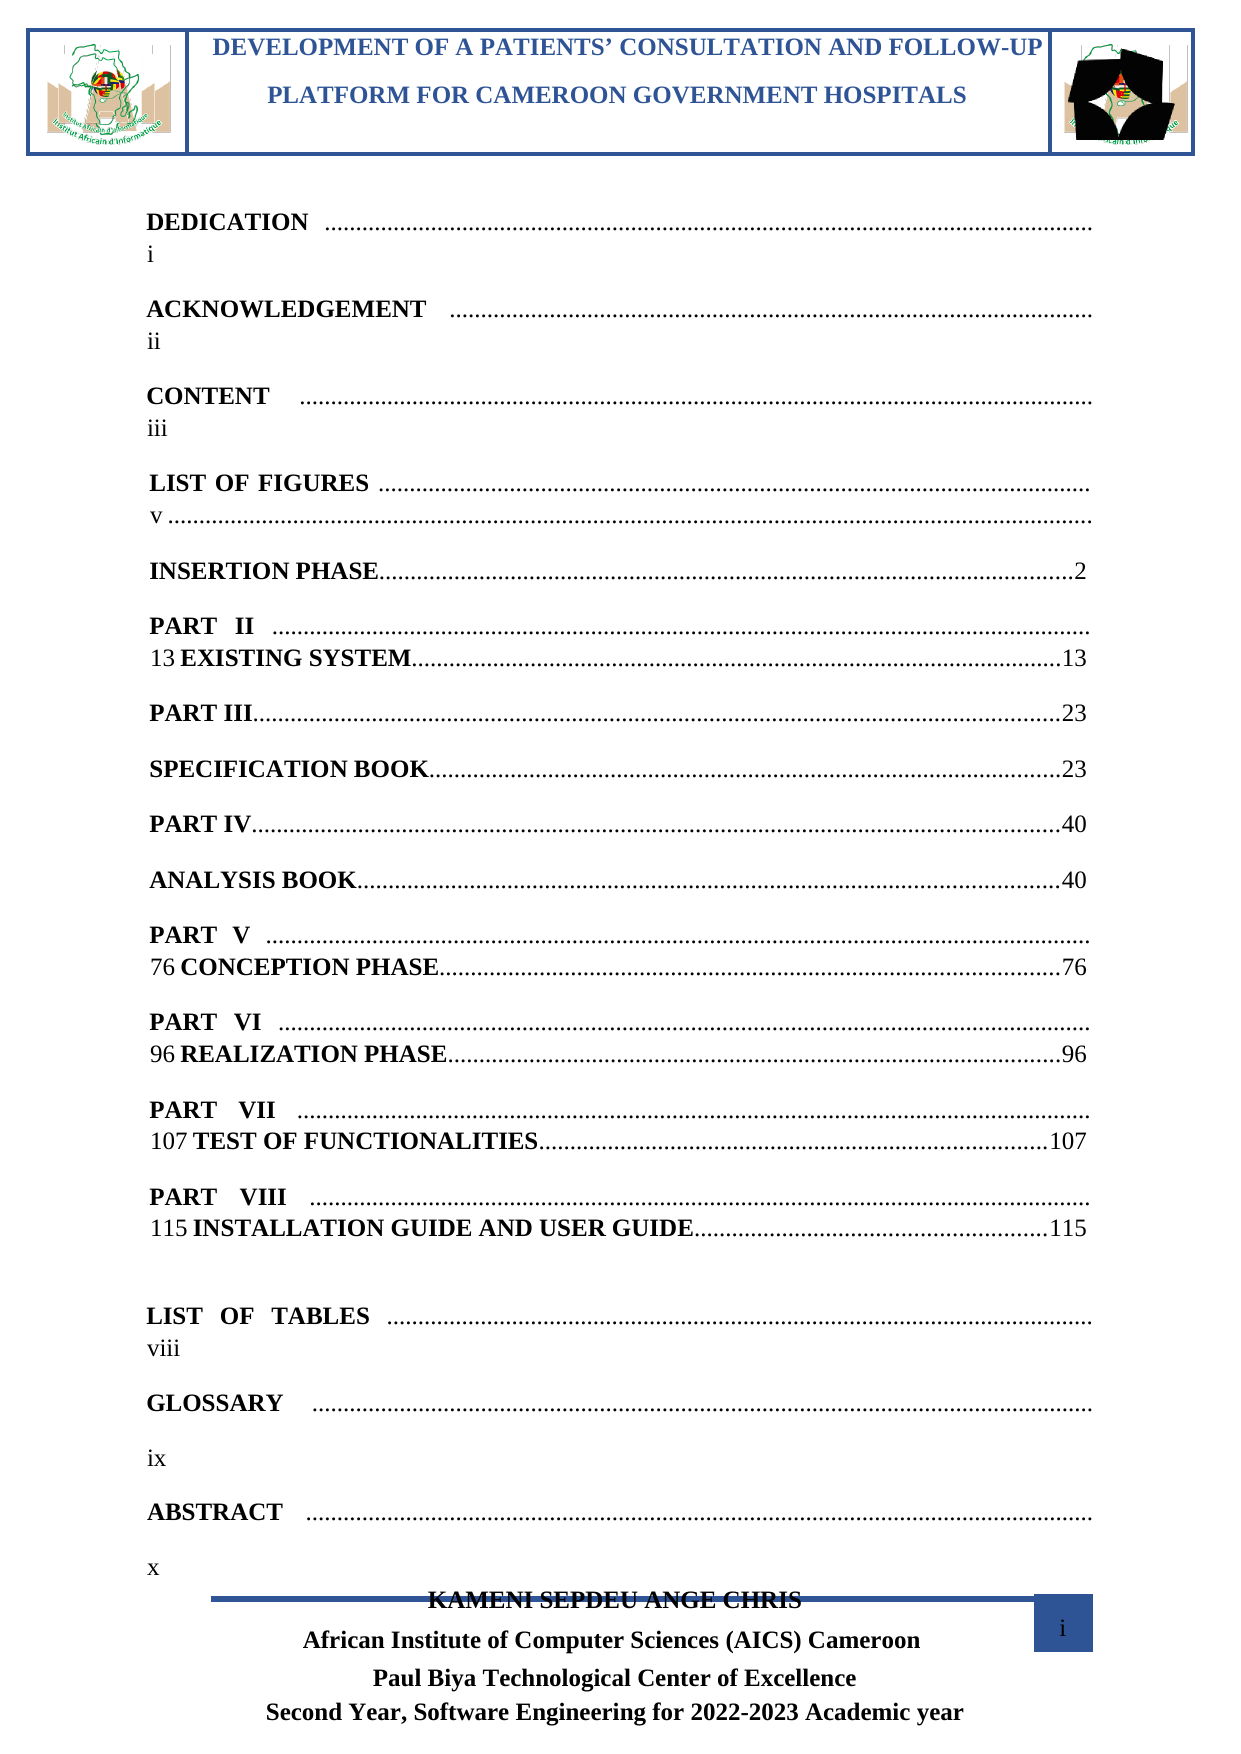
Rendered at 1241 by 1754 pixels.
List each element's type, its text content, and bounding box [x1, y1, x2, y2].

text LIST OF TABLES ................................................................................................................. viii [146, 1301, 1093, 1362]
picture [38, 32, 177, 150]
text DEDICATION ........................................................................................................................... i [146, 207, 1093, 268]
picture [1055, 32, 1194, 150]
text ACKNOWLEDGEMENT ....................................................................................................... ii [146, 294, 1093, 355]
text GLOSSARY ............................................................................................................................. ix ABSTRACT .............................................................................................................................. x [146, 1388, 1093, 1581]
text CONTENT ............................................................................................................................... iii [146, 381, 1093, 442]
